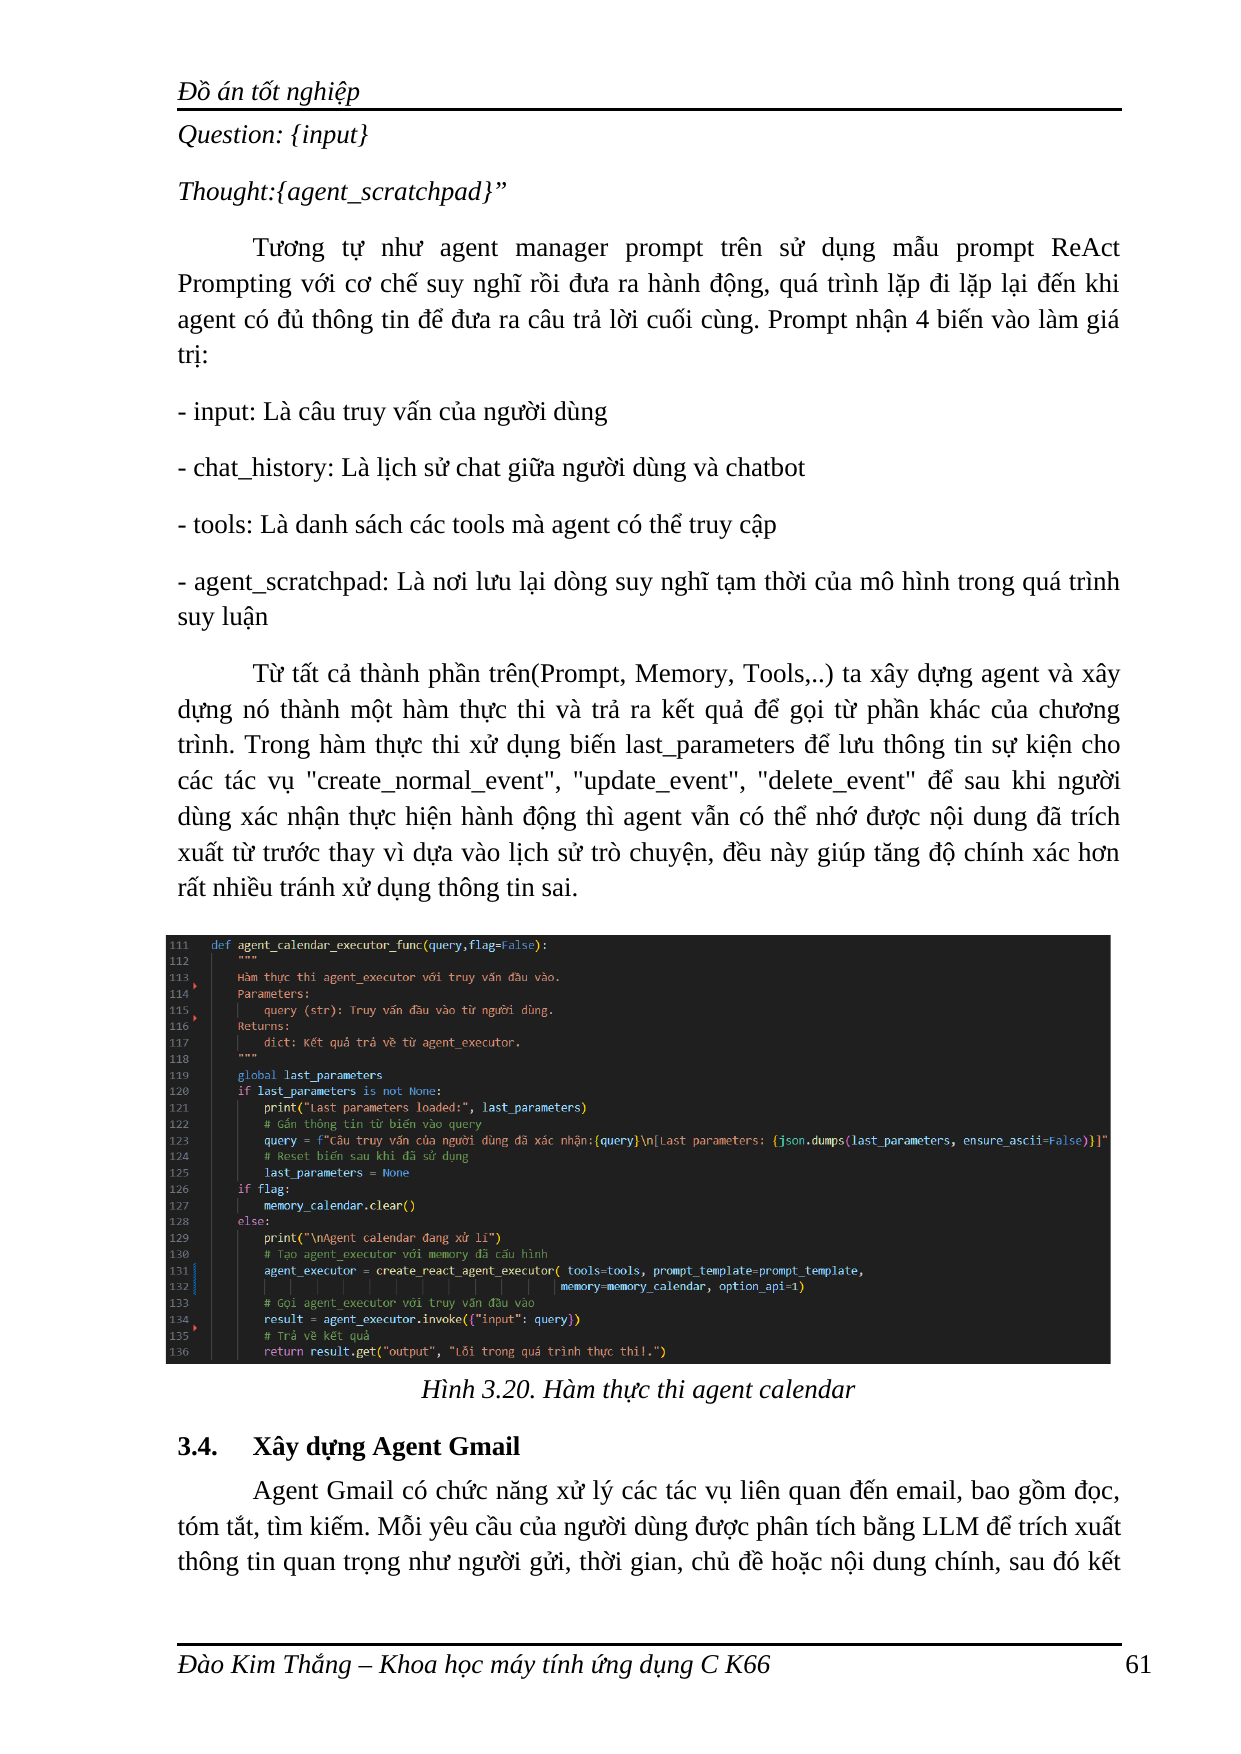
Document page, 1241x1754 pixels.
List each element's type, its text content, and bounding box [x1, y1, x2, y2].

text Tương tự như agent manager prompt trên sử dụng mẫu prompt ReAct Prompting với cơ chế suy nghĩ rồi đưa ra hành động, quá trình lặp đi lặp lại đến khi agent có đủ thông tin để đưa ra câu trả lời cuối cùng. Prompt nhận 4 biến vào làm giá trị: [177, 231, 1122, 369]
text - input: Là câu truy vấn của người dùng [177, 395, 1122, 426]
text - agent_scratchpad: Là nơi lưu lại dòng suy nghĩ tạm thời của mô hình trong quá trình suy luận [177, 565, 1122, 632]
text Từ tất cả thành phần trên(Prompt, Memory, Tools,..) ta xây dựng agent và xây dựng nó thành một hàm thực thi và trả ra kết quả để gọi từ phần khác của chương trình. Trong hàm thực thi xử dụng biến last_parameters để lưu thông tin sự kiện cho các tác vụ "create_normal_event", "update_event", "delete_event" để sau khi người dùng xác nhận thực hiện hành động thì agent vẫn có thể nhớ được nội dung đã trích xuất từ trước thay vì dựa vào lịch sử trò chuyện, đều này giúp tăng độ chính xác hơn rất nhiều tránh xử dụng thông tin sai. [177, 657, 1122, 902]
text Question: {input} [177, 118, 1122, 149]
text - tools: Là danh sách các tools mà agent có thể truy cập [177, 508, 1122, 539]
text Thought:{agent_scratchpad}” [177, 175, 1122, 206]
picture [165, 935, 1111, 1364]
text - chat_history: Là lịch sử chat giữa người dùng và chatbot [177, 452, 1122, 483]
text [177, 1474, 1122, 1577]
